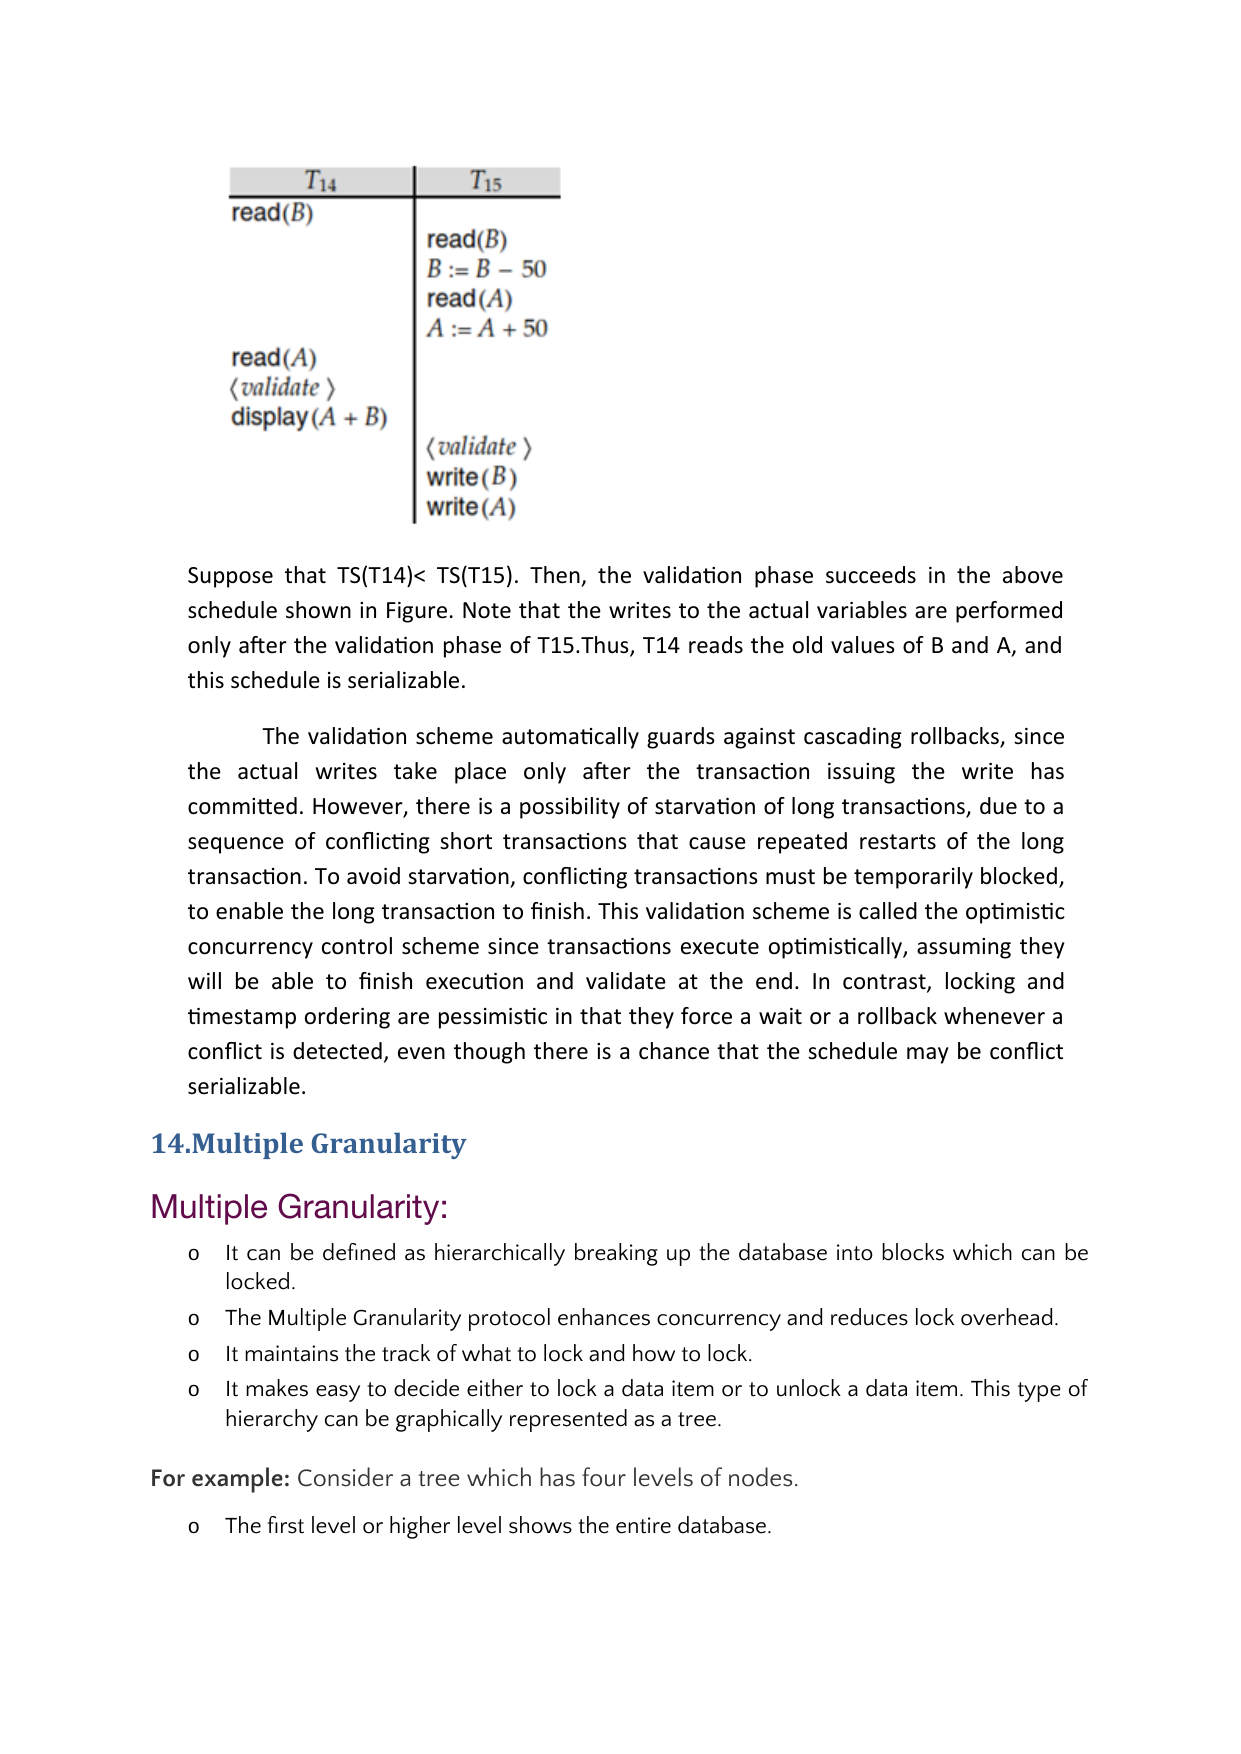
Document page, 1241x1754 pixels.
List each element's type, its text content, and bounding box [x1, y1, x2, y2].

list The first level or higher level shows the entire database. [187, 1514, 1090, 1539]
subtitle 14.Multiple Granularity [150, 1126, 1090, 1160]
text The validation scheme automatically guards against cascading rollbacks, since the actual writes take place only after the transaction issuing the write has committed. However, there is a possibility of starvation of long transactions, due to a sequence of conflicting short transactions that cause repeated restarts of the long transaction. To avoid starvation, conflicting transactions must be temporarily blocked, to enable the long transaction to finish. This validation scheme is called the optimistic concurrency control scheme since transactions execute optimistically, assuming they will be able to finish execution and validate at the end. In contrast, locking and timestamp ordering are pessimistic in that they force a wait or a rollback whenever a conflict is detected, even though there is a chance that the schedule may be conflict serializable. [187, 720, 1066, 1101]
picture [187, 150, 586, 535]
list The Multiple Granularity protocol enhances concurrency and reduces lock overhead. [187, 1306, 1090, 1331]
text Suppose that TS(T14)< TS(T15). Then, the validation phase succeeds in the above schedule shown in Figure. Note that the writes to the actual variables are performed only after the validation phase of T15.Thus, T14 reads the old values of B and A, and this schedule is serializable. [187, 559, 1065, 695]
subtitle Multiple Granularity: [150, 1186, 1090, 1228]
list It makes easy to decide either to lock a data item or to unlock a data item. This type of hierarchy can be graphically represented as a tree. [187, 1377, 1090, 1432]
list It maintains the track of what to lock and how to lock. [187, 1342, 1090, 1367]
text For example: Consider a tree which has four levels of nodes. [150, 1465, 1090, 1493]
list It can be defined as hierarchically breaking up the database into blocks which can be locked. [187, 1241, 1090, 1296]
